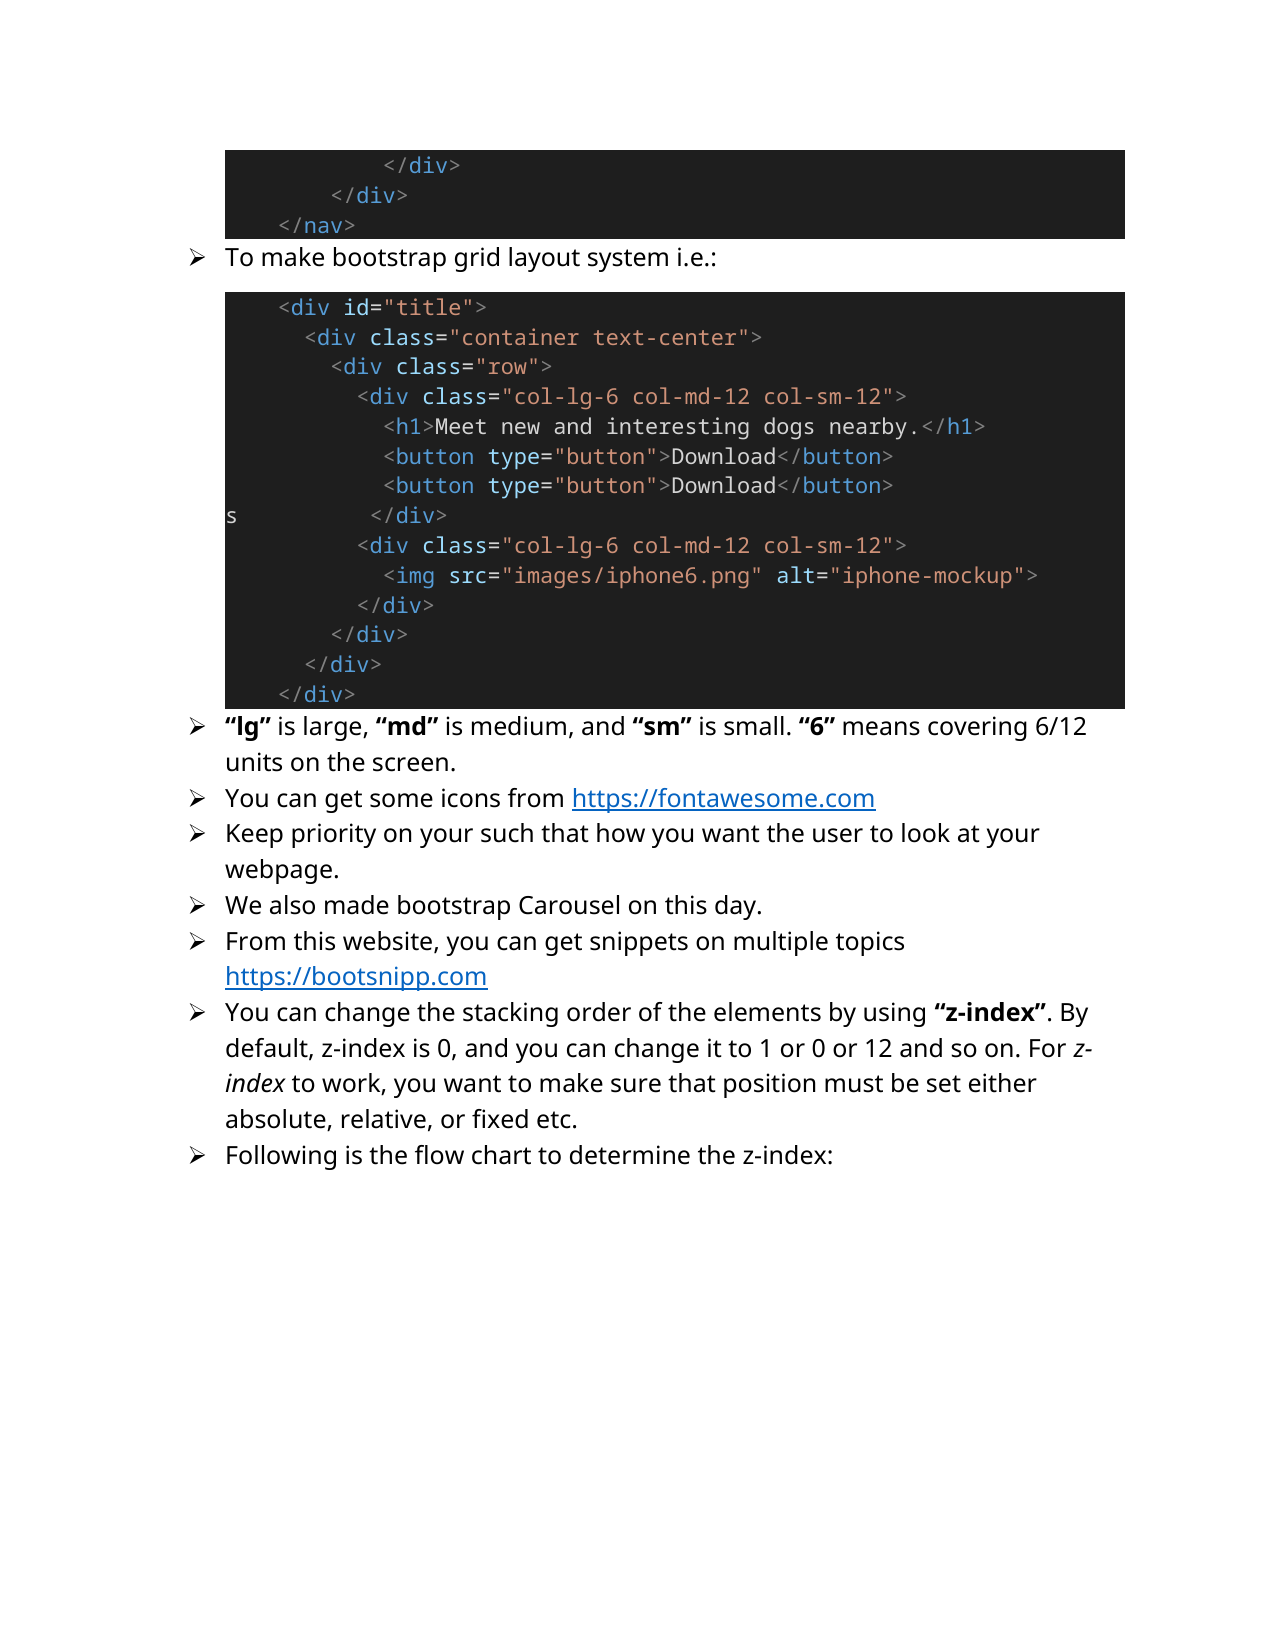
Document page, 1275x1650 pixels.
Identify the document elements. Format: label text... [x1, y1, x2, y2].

list Following is the flow chart to determine the z-index: [187, 1138, 1125, 1172]
text <div class="row"> [225, 351, 1125, 381]
list You can change the stacking order of the elements by using “z-index”. By default, z-index is 0, and you can change it to 1 or 0 or 12 and so on. For z-index to work, you want to make sure that position must be set either absolute, relative, or fixed etc. [187, 995, 1125, 1136]
text s </div> [225, 500, 1125, 530]
text <div class="col-lg-6 col-md-12 col-sm-12"> [225, 530, 1125, 560]
list To make bootstrap grid layout system i.e.: [187, 239, 1125, 273]
text <div class="col-lg-6 col-md-12 col-sm-12"> [225, 381, 1125, 411]
text <button type="button">Download</button> [225, 441, 1125, 471]
text </nav> [225, 209, 1125, 239]
text </div> [225, 150, 1125, 180]
list We also made bootstrap Carousel on this day. [187, 887, 1125, 922]
text <h1>Meet new and interesting dogs nearby.</h1> [225, 411, 1125, 441]
text <button type="button">Download</button> [225, 471, 1125, 500]
text </div> [225, 649, 1125, 679]
list Keep priority on your such that how you want the user to look at your webpage. [187, 816, 1125, 886]
text </div> [225, 590, 1125, 619]
list From this website, you can get snippets on multiple topics https://bootsnipp.com [187, 923, 1125, 993]
list You can get some icons from https://fontawesome.com [187, 780, 1125, 814]
text <div class="container text-center"> [225, 322, 1125, 351]
list “lg” is large, “md” is medium, and “sm” is small. “6” means covering 6/12 units on the screen. [187, 709, 1125, 779]
text </div> [225, 619, 1125, 649]
text <div id="title"> [225, 292, 1125, 322]
text <img src="images/iphone6.png" alt="iphone-mockup"> [225, 560, 1125, 590]
text </div> [225, 180, 1125, 209]
text </div> [225, 679, 1125, 709]
